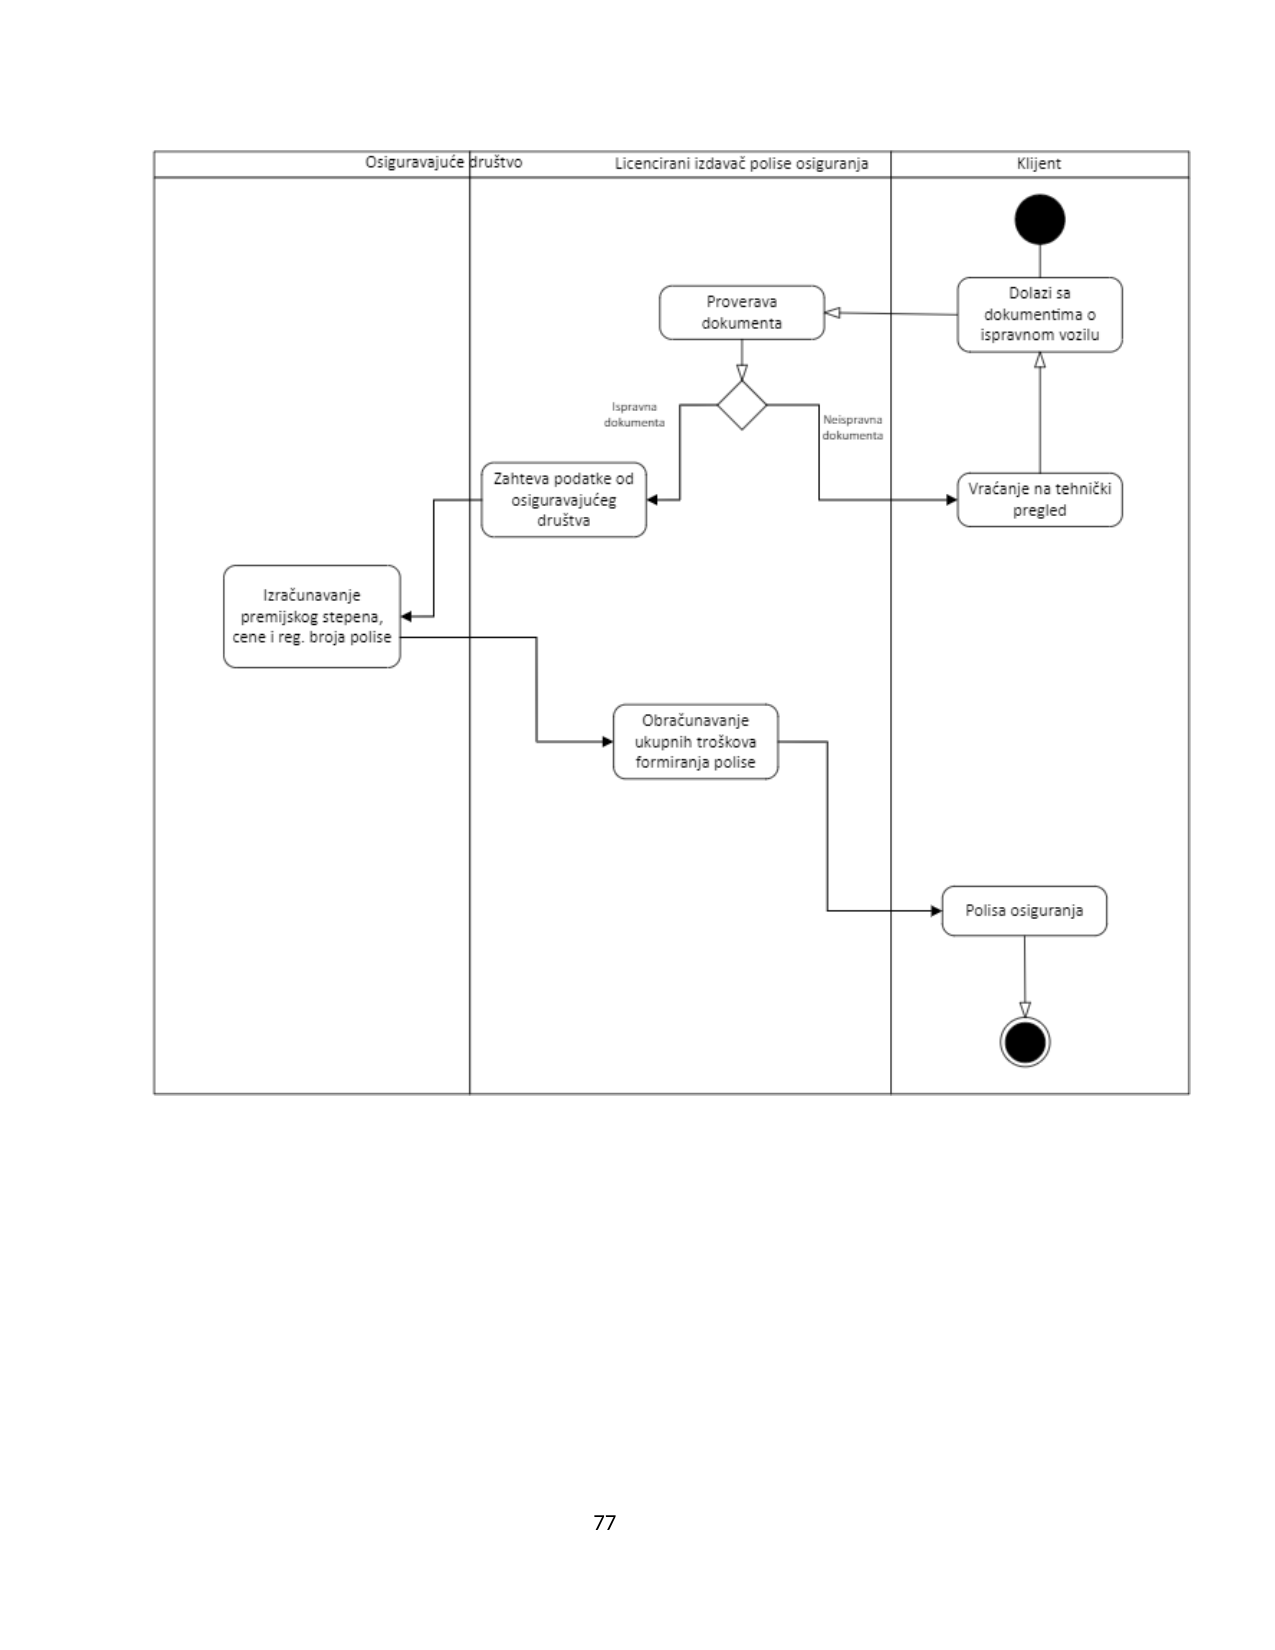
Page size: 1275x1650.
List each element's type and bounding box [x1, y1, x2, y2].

picture [150, 150, 1191, 1096]
